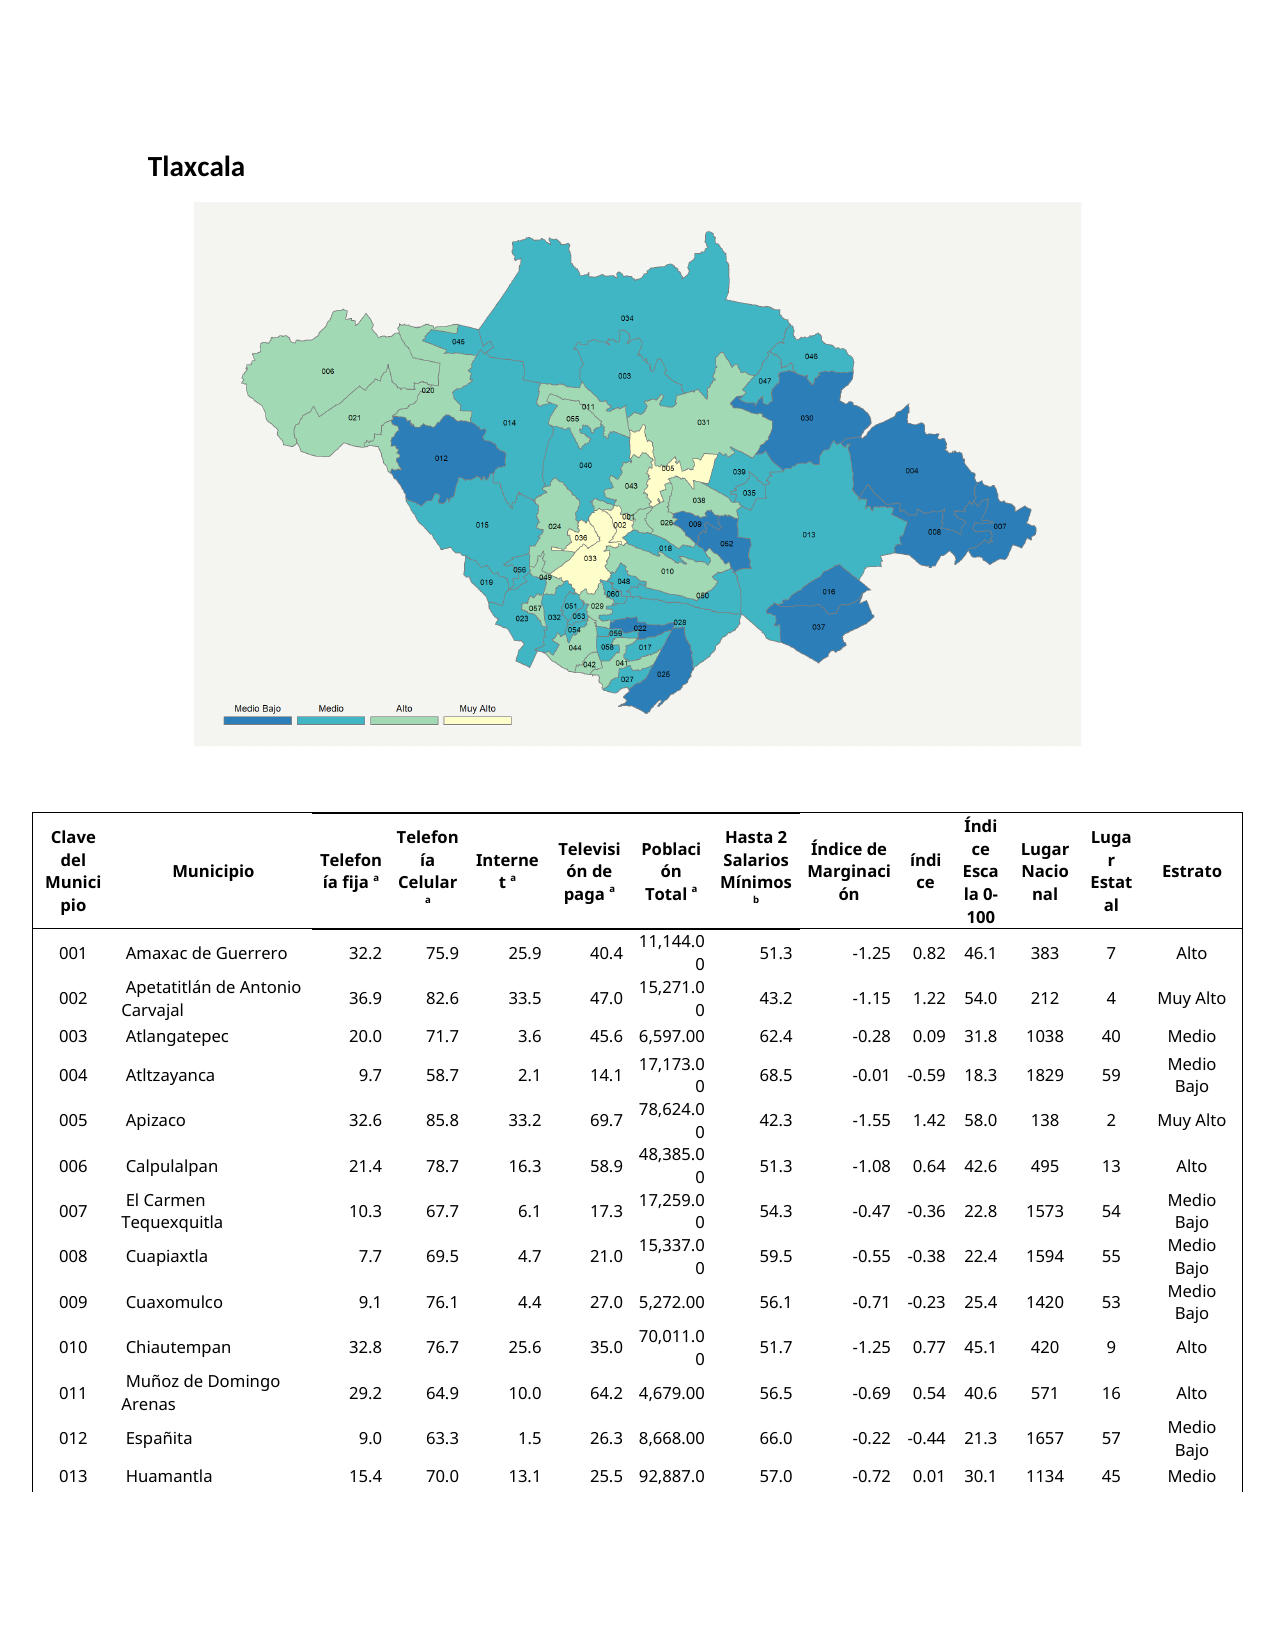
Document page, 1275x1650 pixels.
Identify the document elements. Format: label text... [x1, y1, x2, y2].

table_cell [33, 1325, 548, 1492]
text Tlaxcala [148, 148, 1127, 183]
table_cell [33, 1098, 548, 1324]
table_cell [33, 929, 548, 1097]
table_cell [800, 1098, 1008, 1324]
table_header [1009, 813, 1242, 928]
picture [193, 202, 1082, 747]
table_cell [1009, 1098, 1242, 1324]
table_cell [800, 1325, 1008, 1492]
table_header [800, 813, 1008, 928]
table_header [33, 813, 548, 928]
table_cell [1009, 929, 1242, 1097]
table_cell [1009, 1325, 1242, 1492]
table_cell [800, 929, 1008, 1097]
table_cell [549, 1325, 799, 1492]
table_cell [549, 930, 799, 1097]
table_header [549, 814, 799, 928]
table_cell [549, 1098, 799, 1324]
